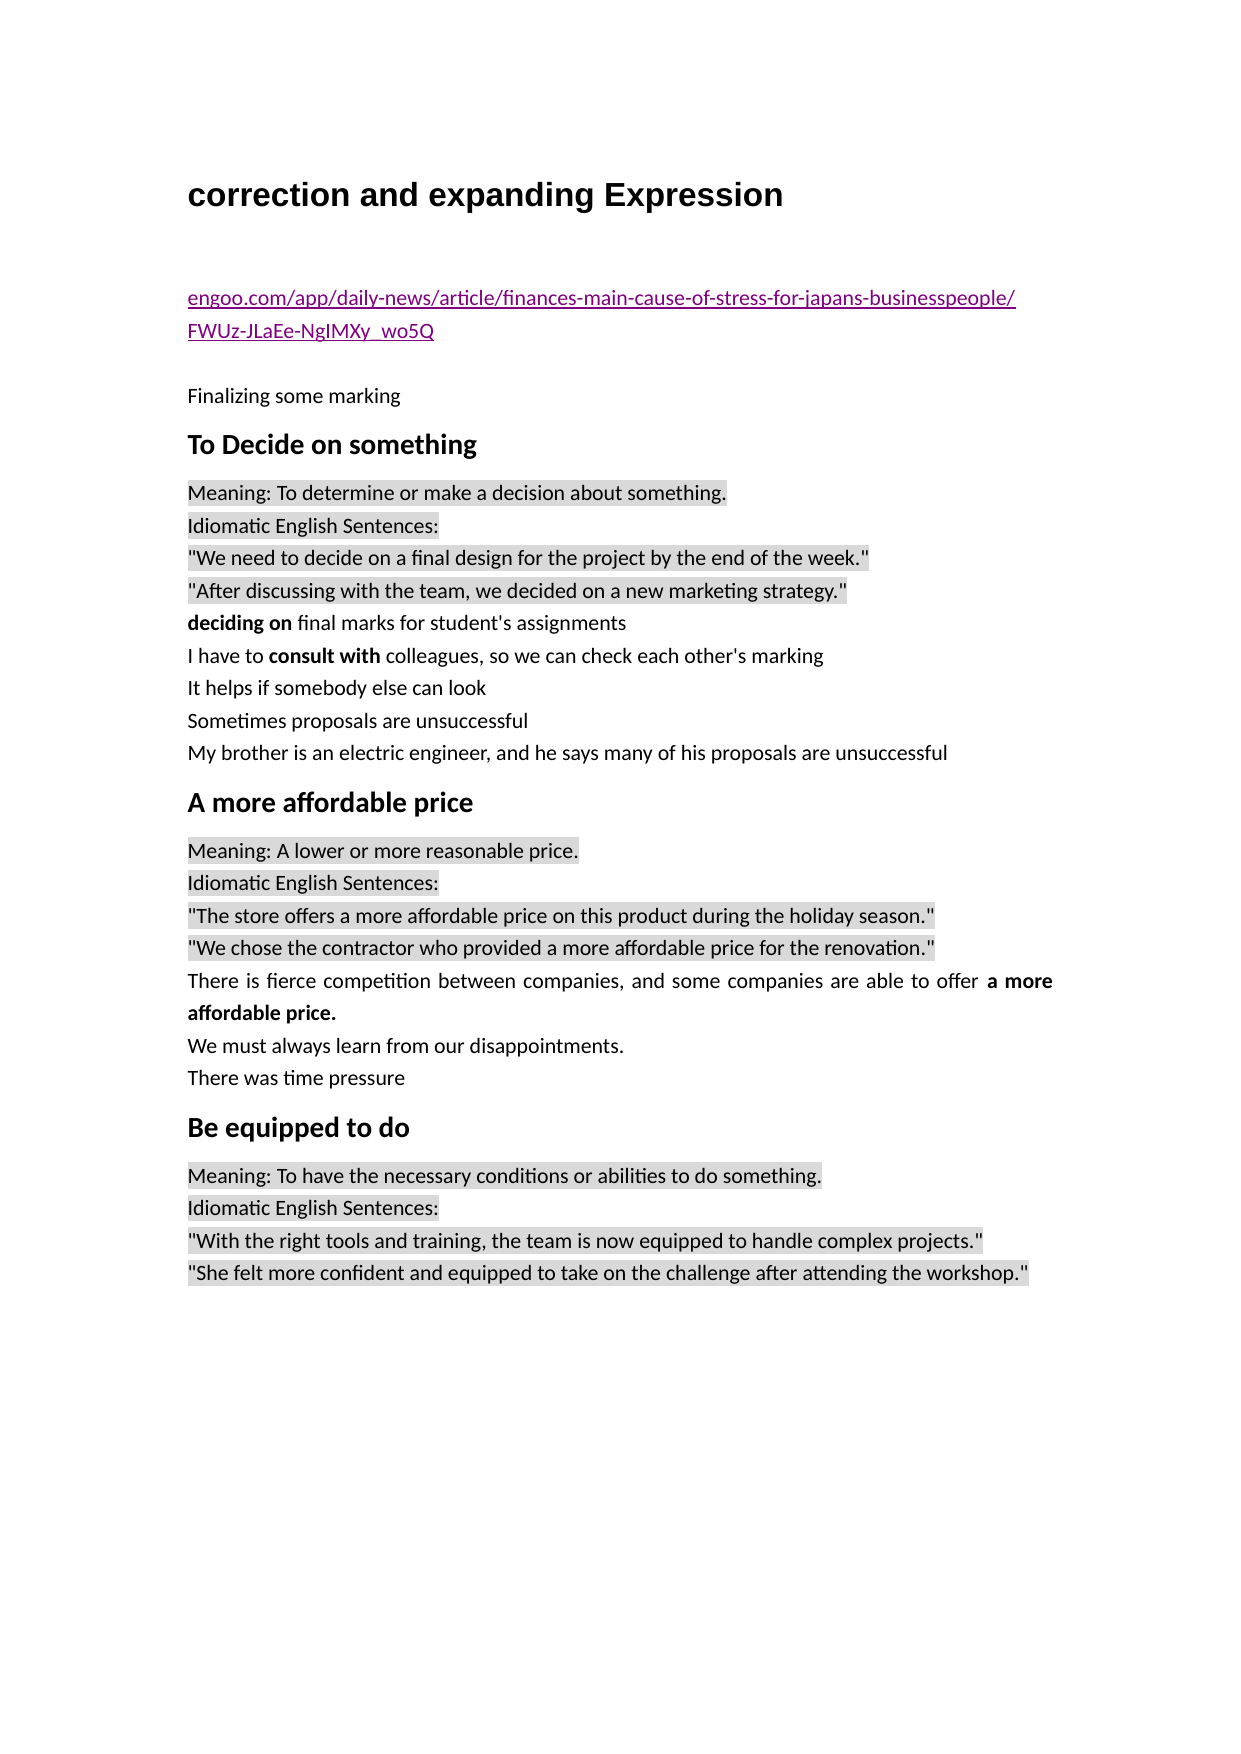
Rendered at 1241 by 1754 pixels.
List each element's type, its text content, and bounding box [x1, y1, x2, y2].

text Meaning: To determine or make a decision about something. [187, 477, 1053, 509]
text "We need to decide on a final design for the project by the end of the week." [187, 542, 1053, 574]
text Be equipped to do [187, 1094, 1053, 1159]
text Sometimes proposals are unsuccessful [187, 704, 1053, 737]
text There is fierce competition between companies, and some companies are able to offer a more affordable price. [187, 964, 1053, 1029]
text Idiomatic English Sentences: [187, 867, 1053, 899]
text engoo.com/app/daily-news/article/finances-main-cause-of-stress-for-japans-businesspeople/FWUz-JLaEe-NgIMXy_wo5Q [187, 282, 1053, 347]
text Finalizing some marking [187, 379, 1053, 412]
text "She felt more confident and equipped to take on the challenge after attending the workshop." [187, 1257, 1053, 1289]
text We must always learn from our disappointments. [187, 1029, 1053, 1062]
text "The store offers a more affordable price on this product during the holiday season." [187, 899, 1053, 932]
text "We chose the contractor who provided a more affordable price for the renovation." [187, 932, 1053, 964]
text There was time pressure [187, 1062, 1053, 1094]
text "With the right tools and training, the team is now equipped to handle complex projects." [187, 1224, 1053, 1257]
text Idiomatic English Sentences: [187, 1192, 1053, 1224]
text "After discussing with the team, we decided on a new marketing strategy." [187, 574, 1053, 607]
subtitle correction and expanding Expression [187, 162, 1053, 227]
text Meaning: To have the necessary conditions or abilities to do something. [187, 1159, 1053, 1192]
text It helps if somebody else can look [187, 672, 1053, 704]
text A more affordable price [187, 769, 1053, 834]
text deciding on final marks for student's assignments [187, 607, 1053, 639]
text I have to consult with colleagues, so we can check each other's marking [187, 639, 1053, 672]
text My brother is an electric engineer, and he says many of his proposals are unsuccessful [187, 737, 1053, 769]
text Idiomatic English Sentences: [187, 509, 1053, 542]
text Meaning: A lower or more reasonable price. [187, 834, 1053, 867]
text To Decide on something [187, 412, 1053, 477]
